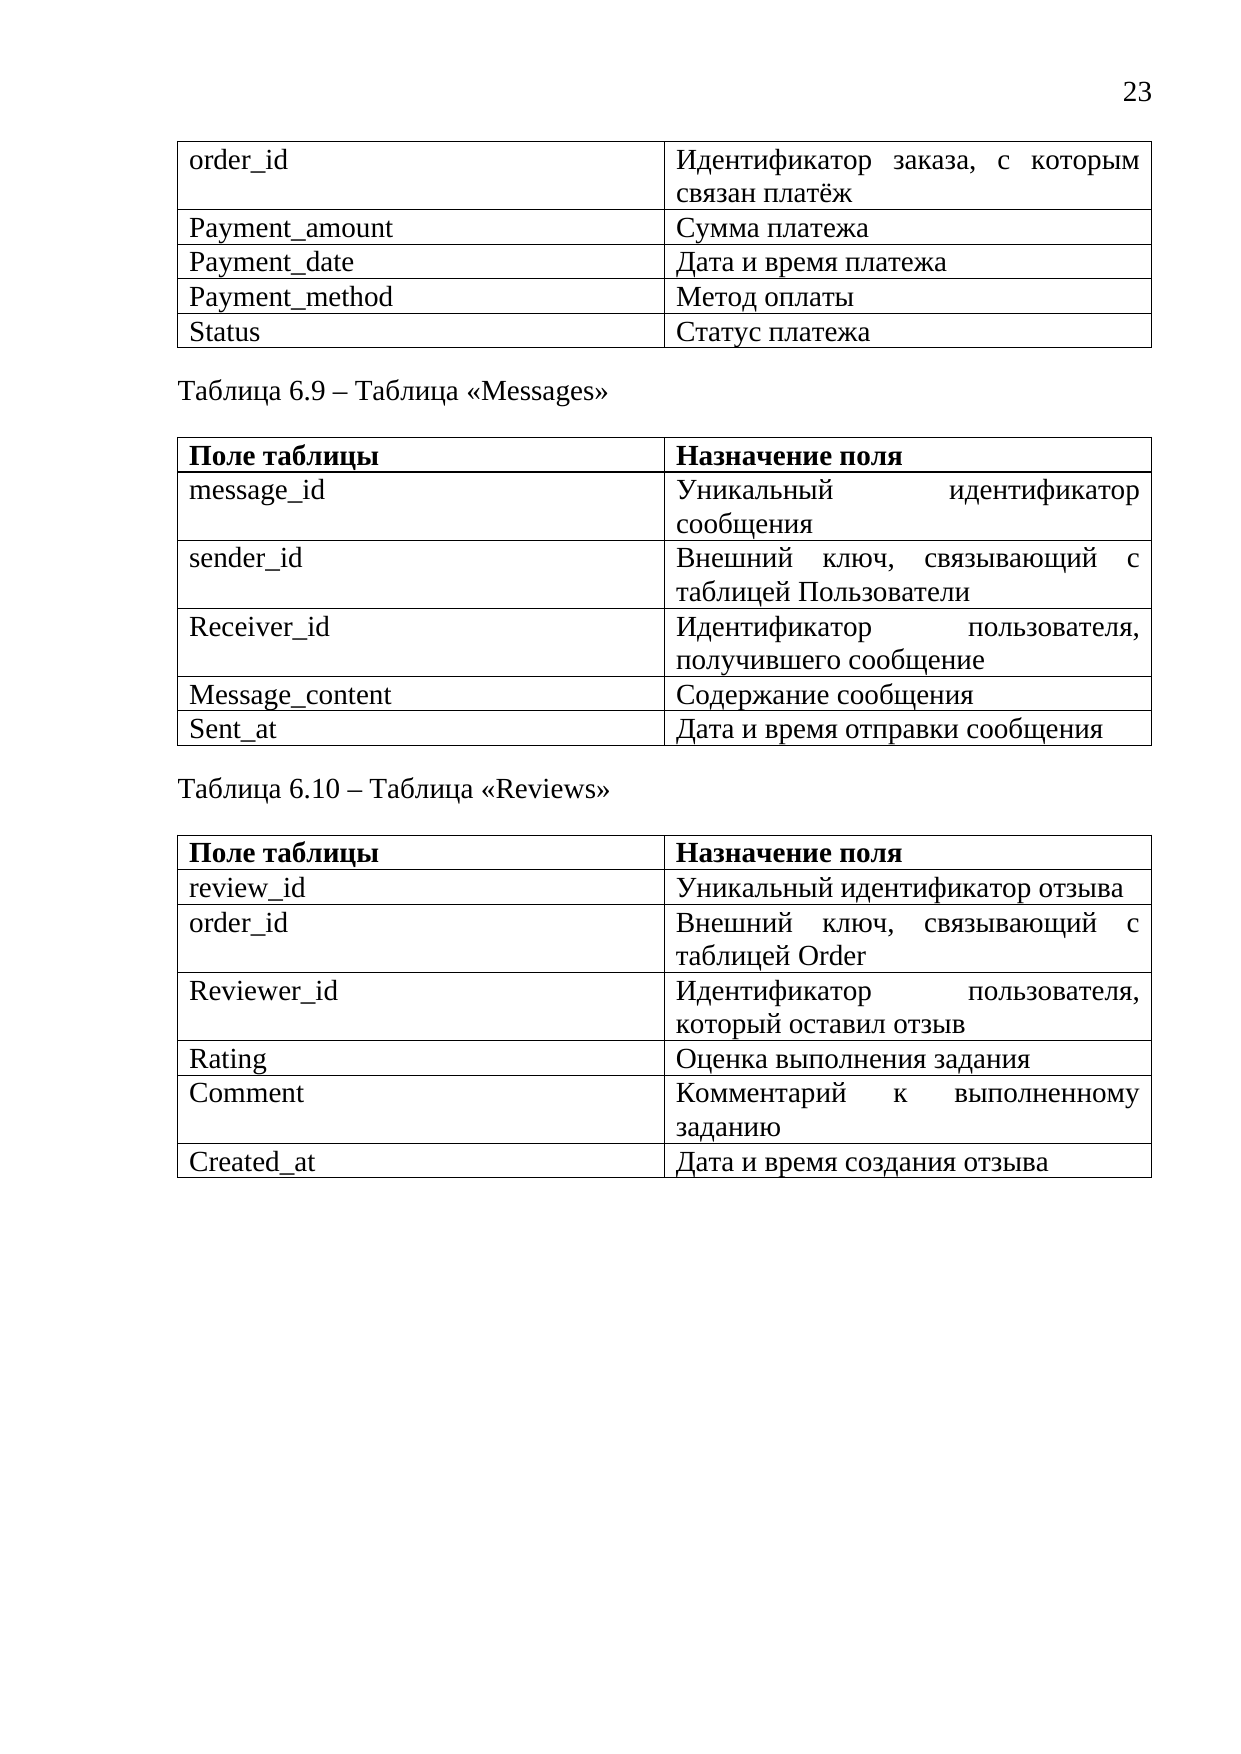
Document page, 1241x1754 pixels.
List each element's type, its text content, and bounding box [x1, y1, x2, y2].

table_cell Payment_amount [178, 210, 664, 243]
table_cell Содержание сообщения [665, 677, 1151, 710]
table_cell Оценка выполнения задания [665, 1041, 1151, 1074]
table_cell Status [178, 314, 664, 347]
table_cell sender_id [178, 541, 664, 608]
table_cell Комментарий к выполненному заданию [665, 1076, 1151, 1143]
table_cell Внешний ключ, связывающий с таблицей Order [665, 905, 1151, 972]
table_header Поле таблицы [178, 438, 664, 471]
table_cell Метод оплаты [665, 279, 1151, 313]
table_cell Идентификатор заказа, с которым связан платёж [665, 142, 1151, 209]
table_cell Created_at [178, 1144, 664, 1177]
table_cell Сумма платежа [665, 210, 1151, 243]
table_cell Внешний ключ, связывающий с таблицей Пользователи [665, 541, 1151, 608]
table_cell Идентификатор пользователя, который оставил отзыв [665, 973, 1151, 1040]
text Таблица 6.10 – Таблица «Reviews» [177, 771, 1152, 804]
table_cell Payment_method [178, 279, 664, 313]
table_cell Rating [178, 1041, 664, 1074]
table_cell Статус платежа [665, 314, 1151, 347]
table_cell Дата и время платежа [665, 245, 1151, 278]
table_cell order_id [178, 905, 664, 972]
table_cell Sent_at [178, 711, 664, 745]
text Таблица 6.9 – Таблица «Messages» [177, 373, 1152, 407]
table_cell Message_content [178, 677, 664, 710]
table_cell Дата и время отправки сообщения [665, 711, 1151, 745]
table_header Назначение поля [665, 836, 1151, 869]
table_cell Comment [178, 1076, 664, 1143]
table_cell Payment_date [178, 245, 664, 278]
table_cell Уникальный идентификатор отзыва [665, 870, 1151, 904]
table_cell Дата и время создания отзыва [665, 1144, 1151, 1177]
table_cell review_id [178, 870, 664, 904]
table_cell Уникальный идентификатор сообщения [665, 473, 1151, 539]
table_cell Идентификатор пользователя, получившего сообщение [665, 609, 1151, 676]
table_header Назначение поля [665, 438, 1151, 471]
table_cell order_id [178, 142, 664, 209]
table_header Поле таблицы [178, 836, 664, 869]
table_cell Reviewer_id [178, 973, 664, 1040]
table_cell message_id [178, 473, 664, 539]
table_cell Receiver_id [178, 609, 664, 676]
